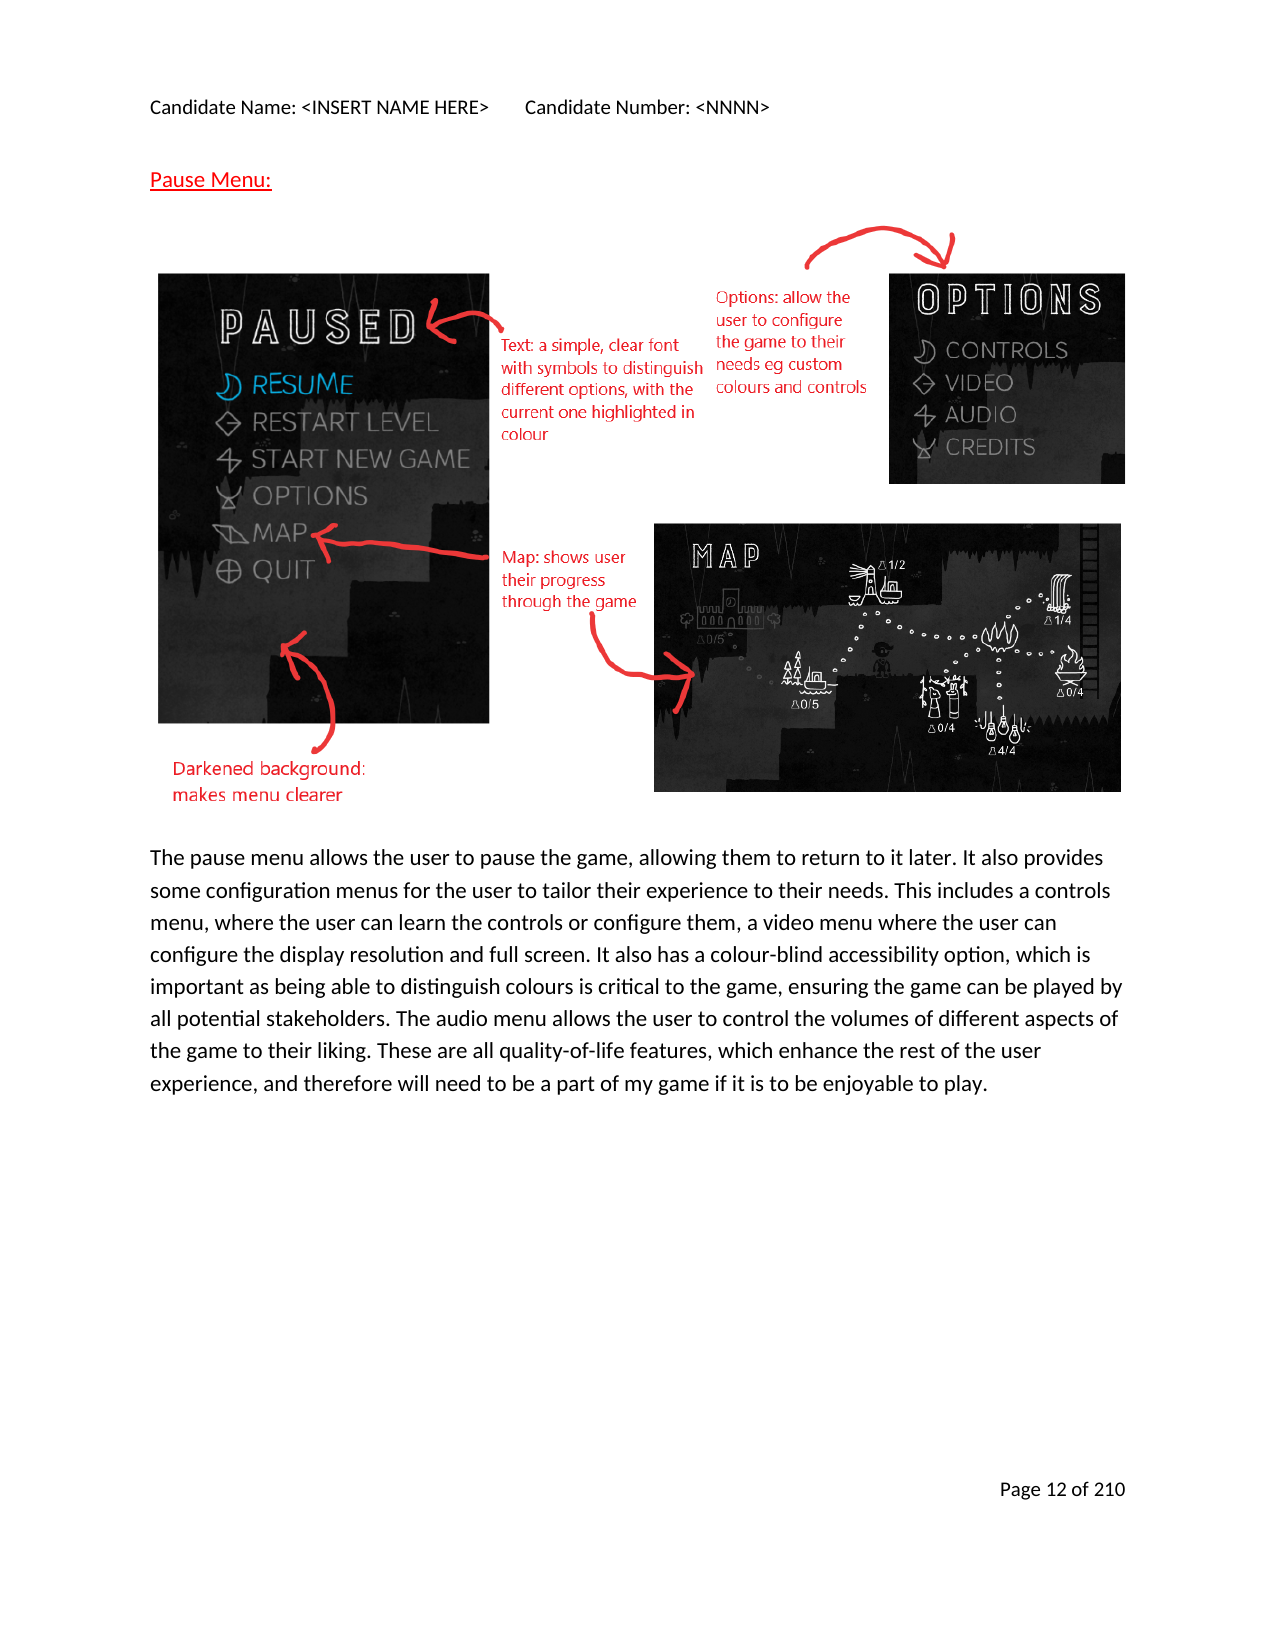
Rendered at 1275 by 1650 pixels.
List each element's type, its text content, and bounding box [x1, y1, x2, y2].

text The pause menu allows the user to pause the game, allowing them to return to it later. It also provides some configuration menus for the user to tailor their experience to their needs. This includes a controls menu, where the user can learn the controls or configure them, a video menu where the user can configure the display resolution and full screen. It also has a colour-blind accessibility option, which is important as being able to distinguish colours is critical to the game, ensuring the game can be played by all potential stakeholders. The audio menu allows the user to control the volumes of different aspects of the game to their liking. These are all quality-of-life features, which enhance the rest of the user experience, and therefore will need to be a part of my game if it is to be enjoyable to play. [150, 843, 1125, 1097]
picture [150, 218, 1125, 819]
text Pause Menu: [150, 165, 1125, 193]
